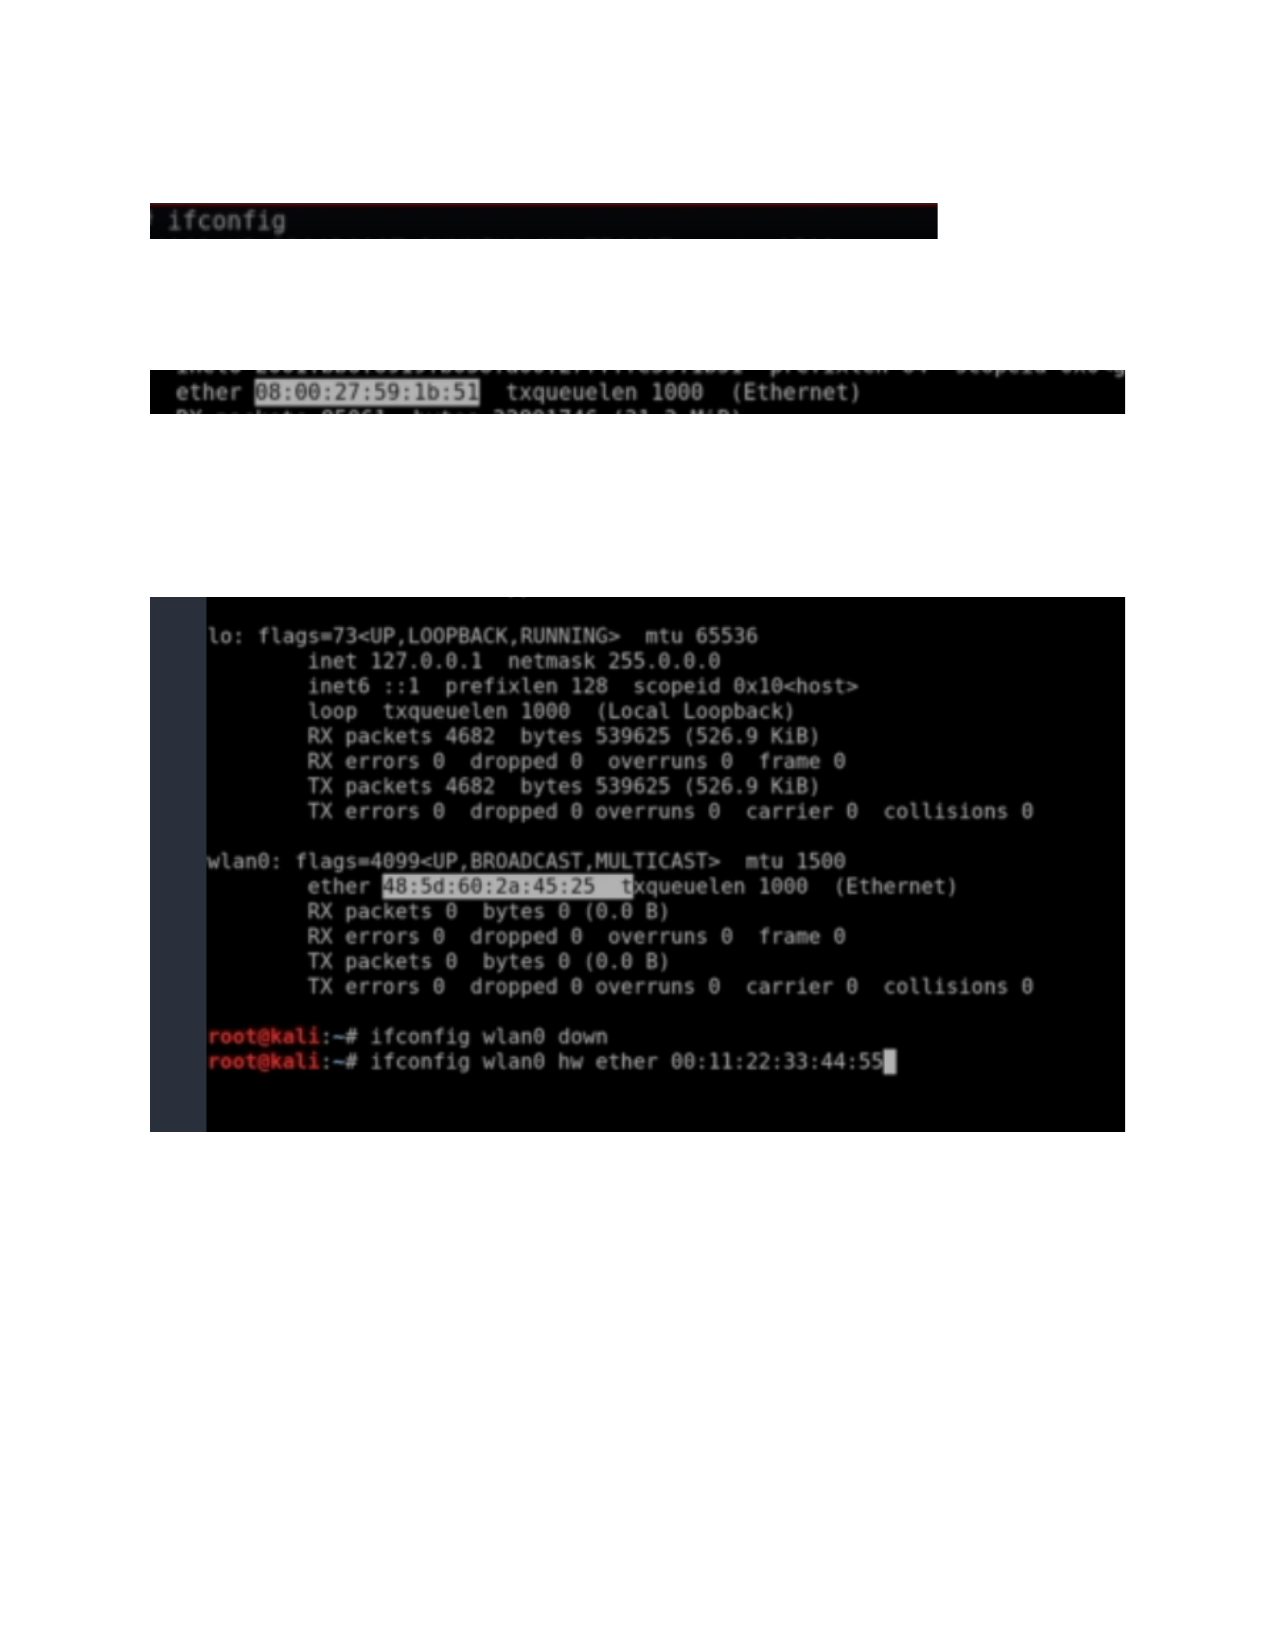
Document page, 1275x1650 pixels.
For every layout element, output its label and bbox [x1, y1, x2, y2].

picture [150, 370, 1125, 414]
picture [150, 597, 1125, 1132]
picture [150, 203, 938, 239]
